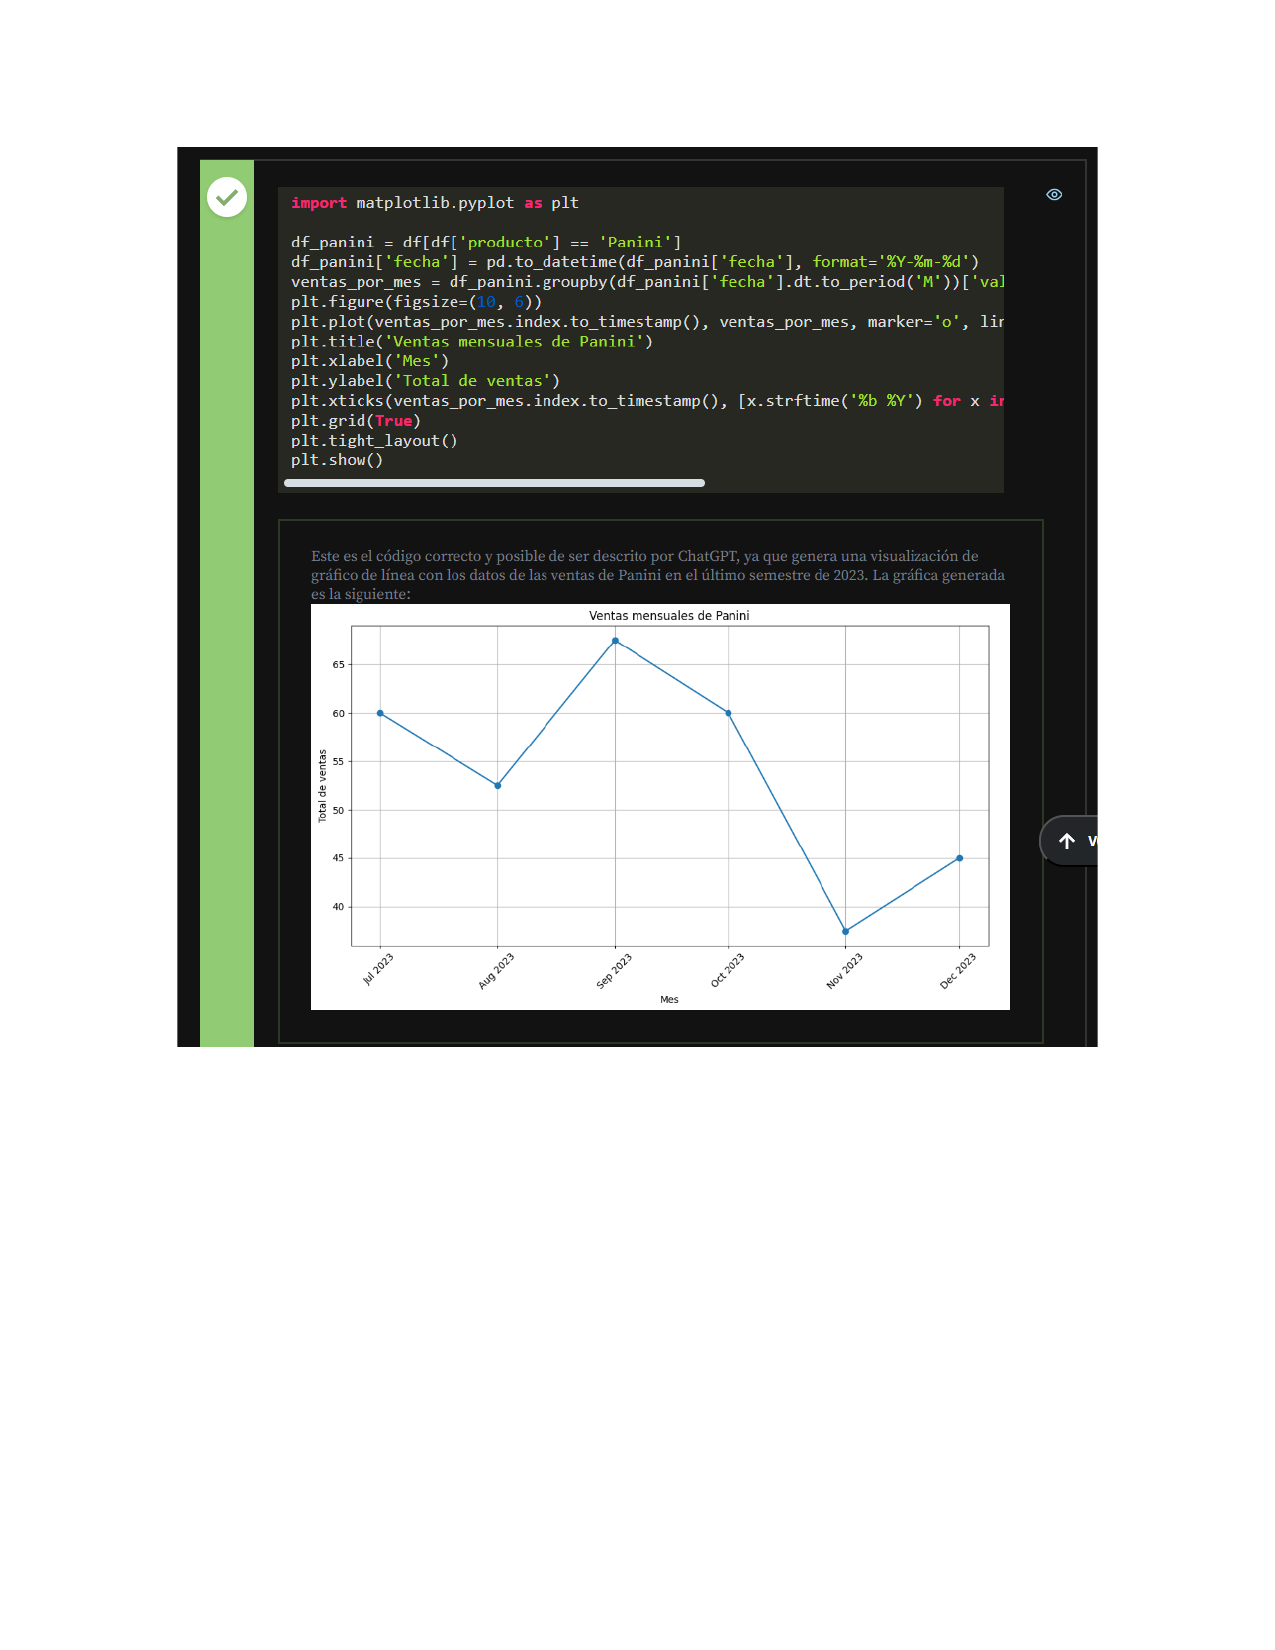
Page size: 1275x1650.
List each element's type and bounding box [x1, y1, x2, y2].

picture [177, 147, 1098, 1047]
